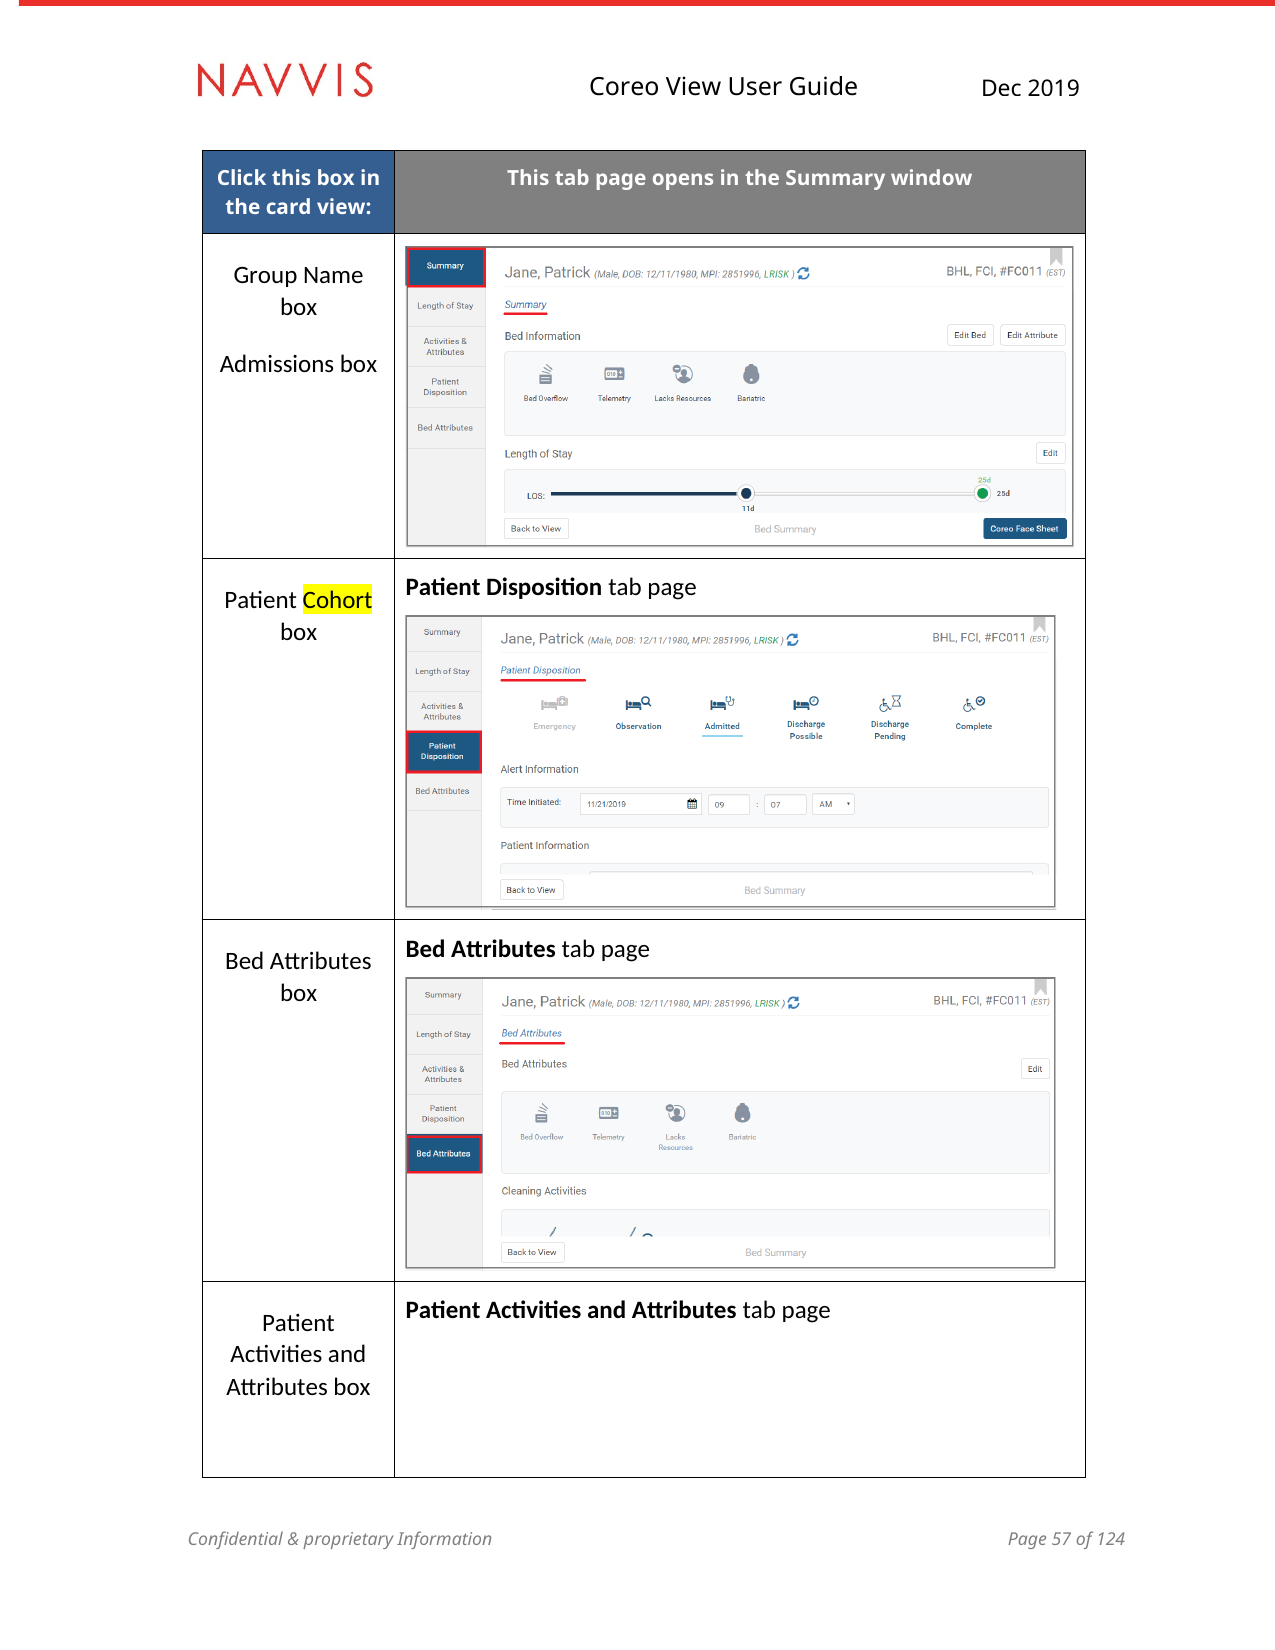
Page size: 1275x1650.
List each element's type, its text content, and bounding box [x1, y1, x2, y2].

picture [405, 246, 1074, 548]
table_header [395, 151, 1085, 233]
table_cell Summary tab page [395, 234, 1085, 558]
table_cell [203, 234, 394, 558]
table_cell Bed Attributes box [203, 920, 394, 1281]
table_header Click this box in the card view: [203, 151, 394, 233]
picture [405, 615, 1057, 910]
picture [187, 55, 383, 104]
table_cell Patient Disposition tab page [395, 559, 1085, 919]
table_cell Patient Cohort box [203, 559, 394, 919]
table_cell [395, 1282, 1085, 1477]
table_cell Patient Activities and Attributes box [203, 1282, 394, 1477]
table_cell Bed Attributes tab page [395, 920, 1085, 1281]
picture [405, 977, 1057, 1271]
